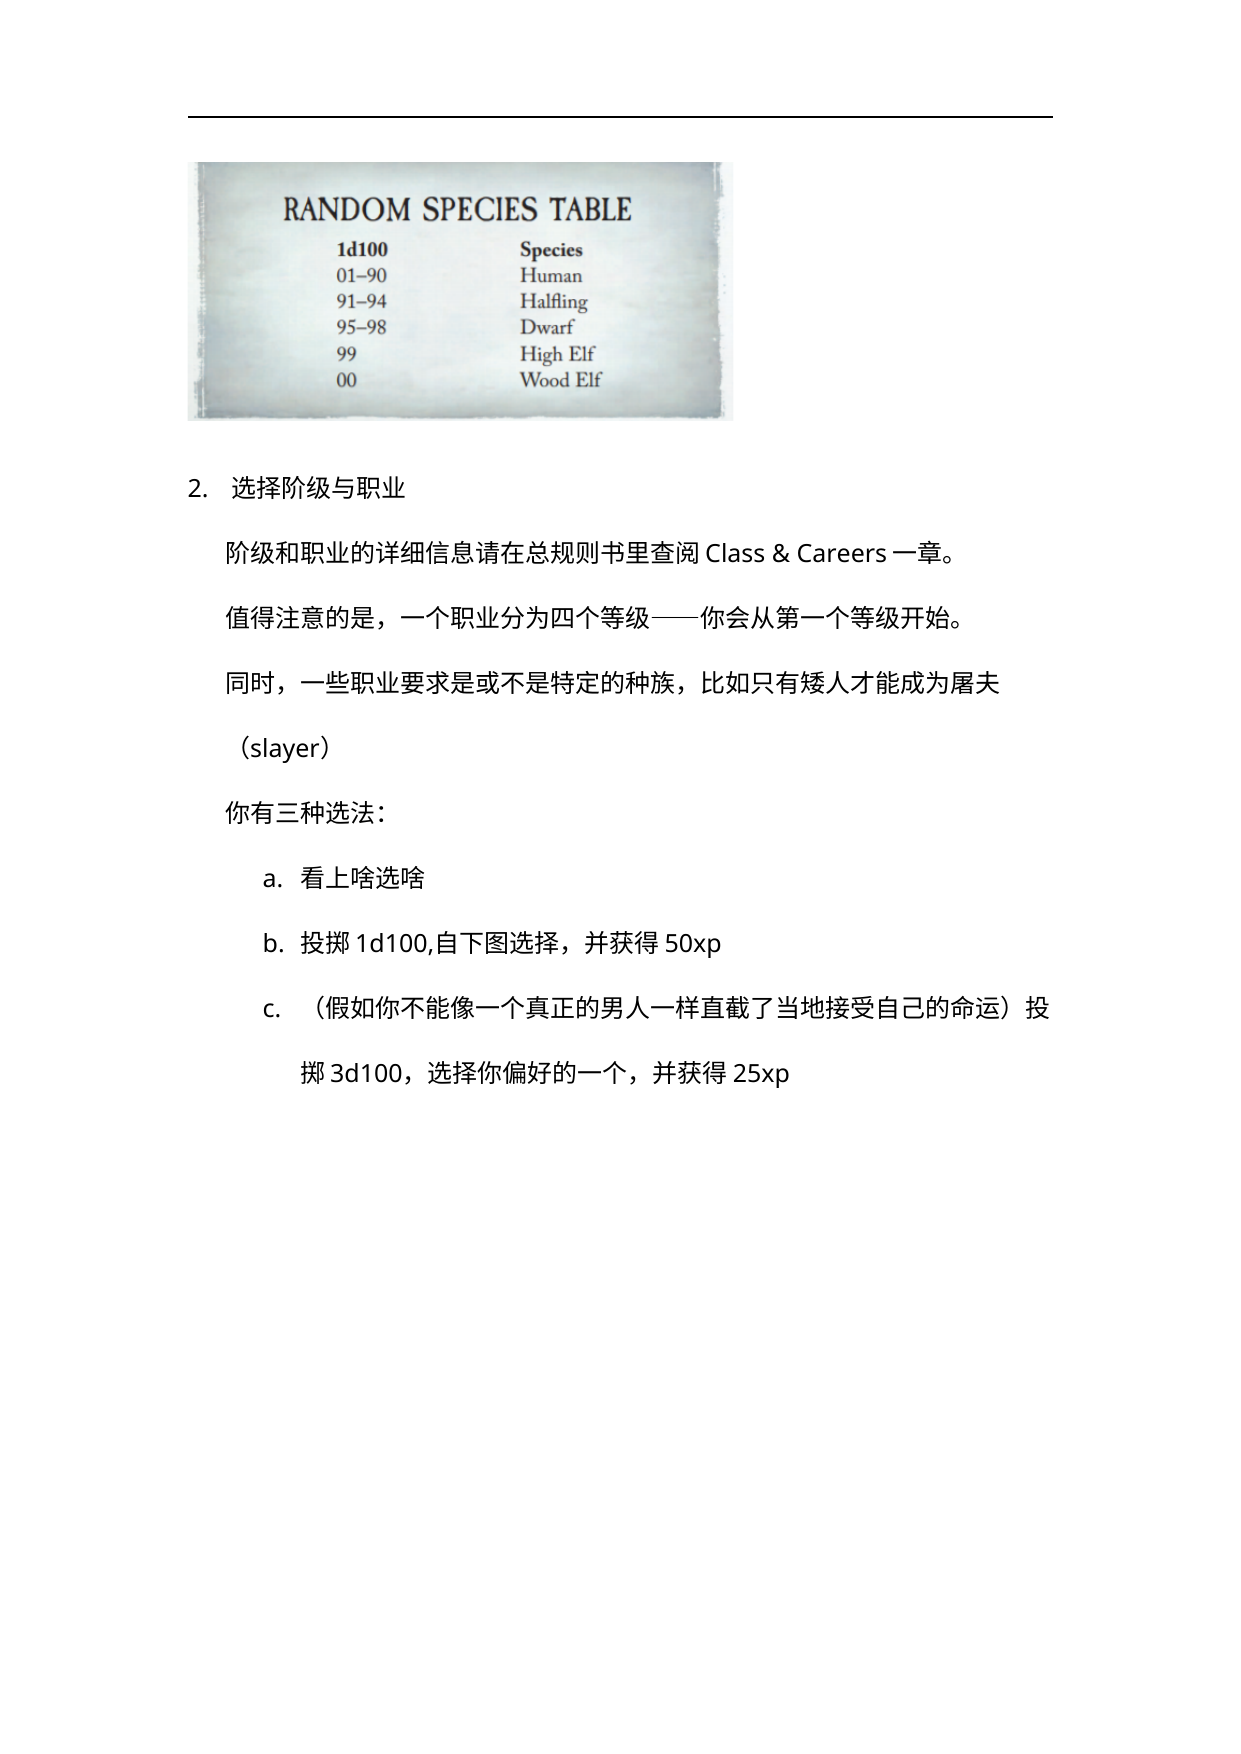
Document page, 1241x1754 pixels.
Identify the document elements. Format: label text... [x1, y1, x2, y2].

list 选择阶级与职业 [187, 454, 1053, 519]
list 你有三种选法： [225, 779, 1053, 844]
picture [187, 162, 734, 421]
list 同时，一些职业要求是或不是特定的种族，比如只有矮人才能成为屠夫（slayer） [225, 649, 1053, 779]
list （假如你不能像一个真正的男人一样直截了当地接受自己的命运）投掷3d100，选择你偏好的一个，并获得25xp [262, 974, 1053, 1104]
list 值得注意的是，一个职业分为四个等级——你会从第一个等级开始。 [225, 584, 1053, 649]
list 投掷1d100,自下图选择，并获得50xp [262, 909, 1053, 974]
list 阶级和职业的详细信息请在总规则书里查阅Class & Careers一章。 [225, 519, 1053, 584]
list 看上啥选啥 [262, 844, 1053, 909]
